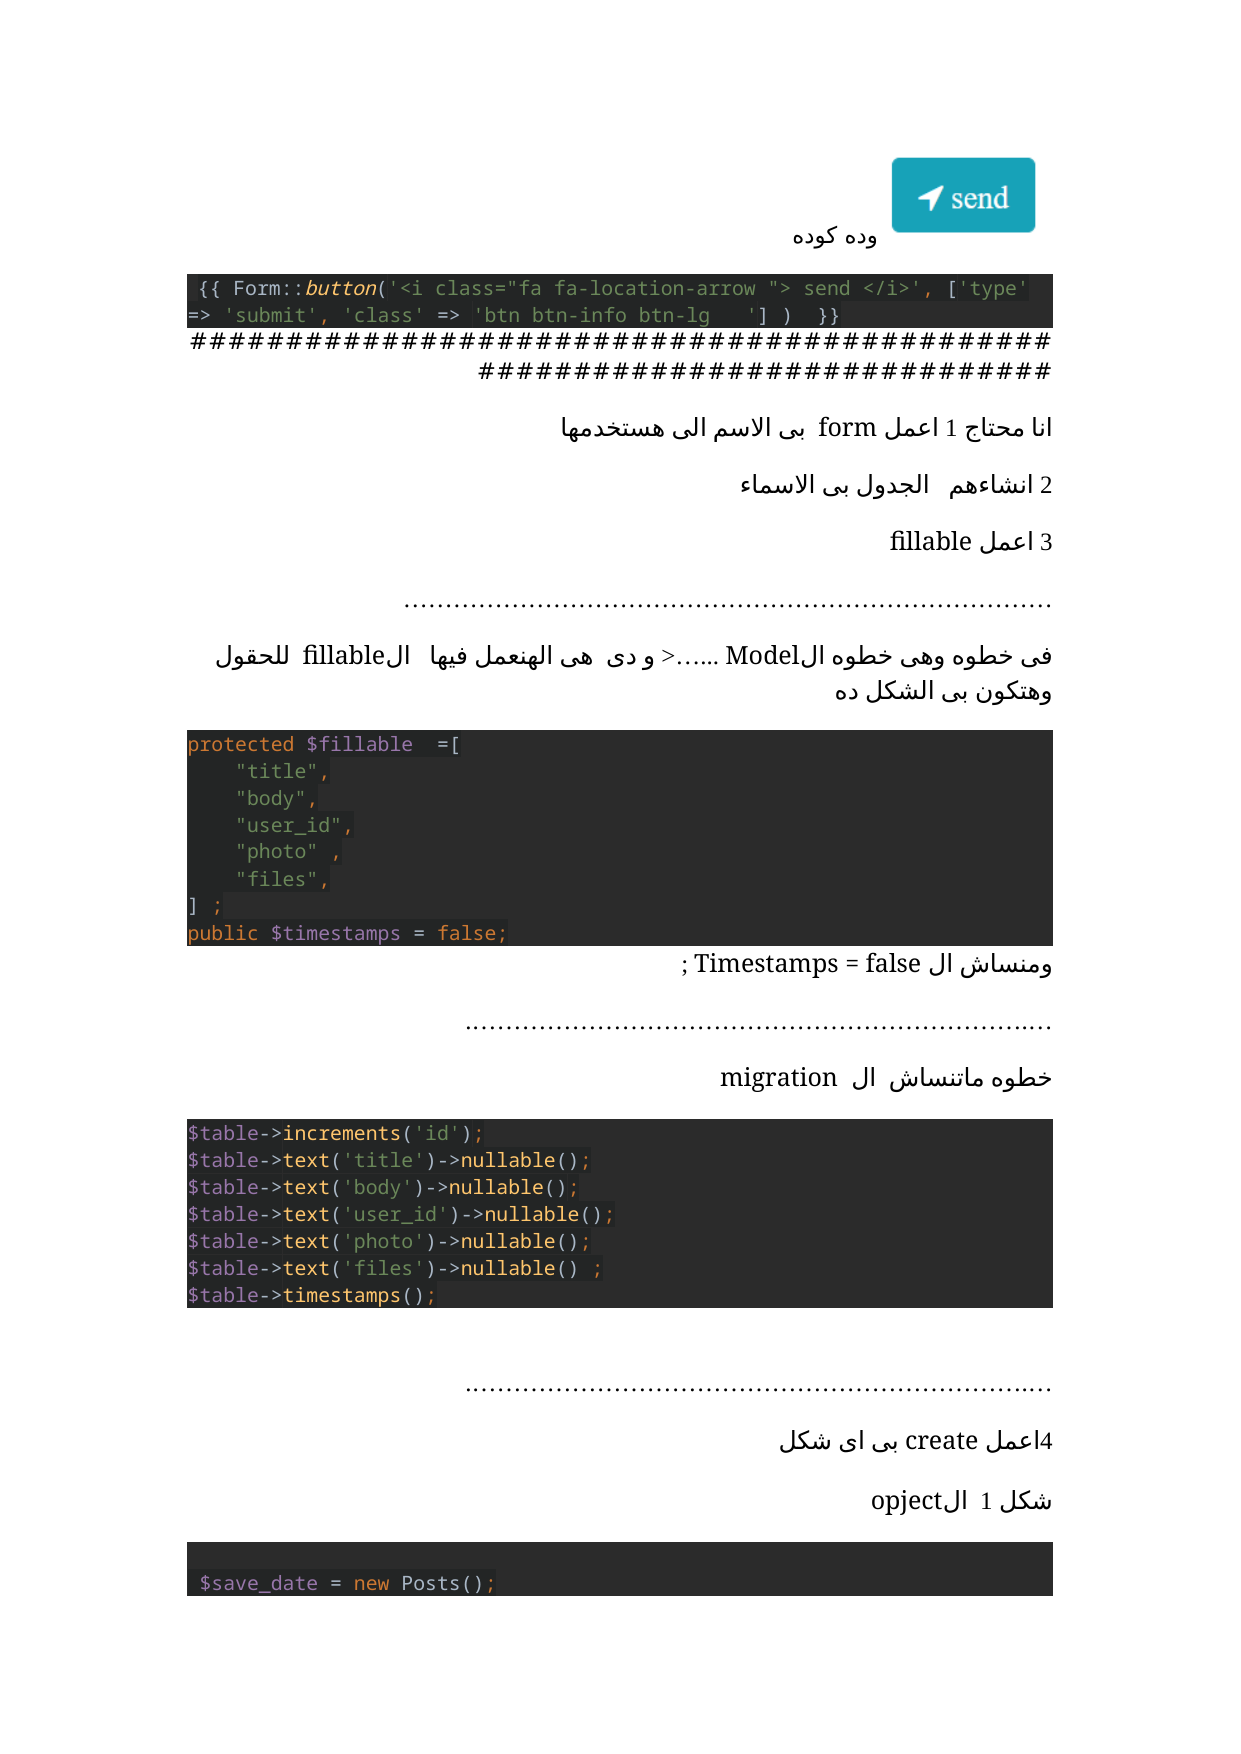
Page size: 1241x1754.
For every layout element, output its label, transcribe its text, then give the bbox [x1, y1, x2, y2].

text خطوه ماتنساش ال migration [187, 1059, 1053, 1094]
text فى خطوه وهى خطوه الModel ...…< و دى هى الهنعمل فيها الfillable للحقول وهتكون بى الشكل ده [187, 638, 1053, 705]
text protected $fillable =[ "title", "body", "user_id", "photo" , "files", ] ; public $timestamps = false; [223, 730, 1053, 946]
text …………………………………………………………………… [187, 584, 1053, 613]
text 4اعمل create بى اى شكل [187, 1422, 1053, 1456]
text شكل 1 الopject [187, 1482, 1053, 1516]
text $table->increments('id'); $table->text('title')->nullable(); $table->text('body')->nullable(); $table->text('user_id')->nullable(); $table->text('photo')->nullable(); $table->text('files')->nullable() ; $table->timestamps(); [187, 1119, 1053, 1308]
text انا محتاج 1 اعمل form بى الاسم الى هستخدمها [187, 410, 1053, 444]
text ….…………………………………………………………. [187, 1368, 1053, 1397]
text ….…………………………………………………………. [187, 1006, 1053, 1034]
list ########################################################################### [187, 328, 1053, 385]
picture [877, 150, 1053, 244]
text {{ Form::button('<i class="fa fa-location-arrow "> send </i>', ['type' => 'submit', 'class' => 'btn btn-info btn-lg '] ) }} [841, 274, 1053, 328]
list وده كوده [187, 150, 1053, 249]
text ومنساش ال Timestamps = false ; [187, 946, 1053, 980]
text 3 اعمل fillable [187, 524, 1053, 558]
text 2 انشاءهم الجدول بى الاسماء [187, 470, 1053, 499]
